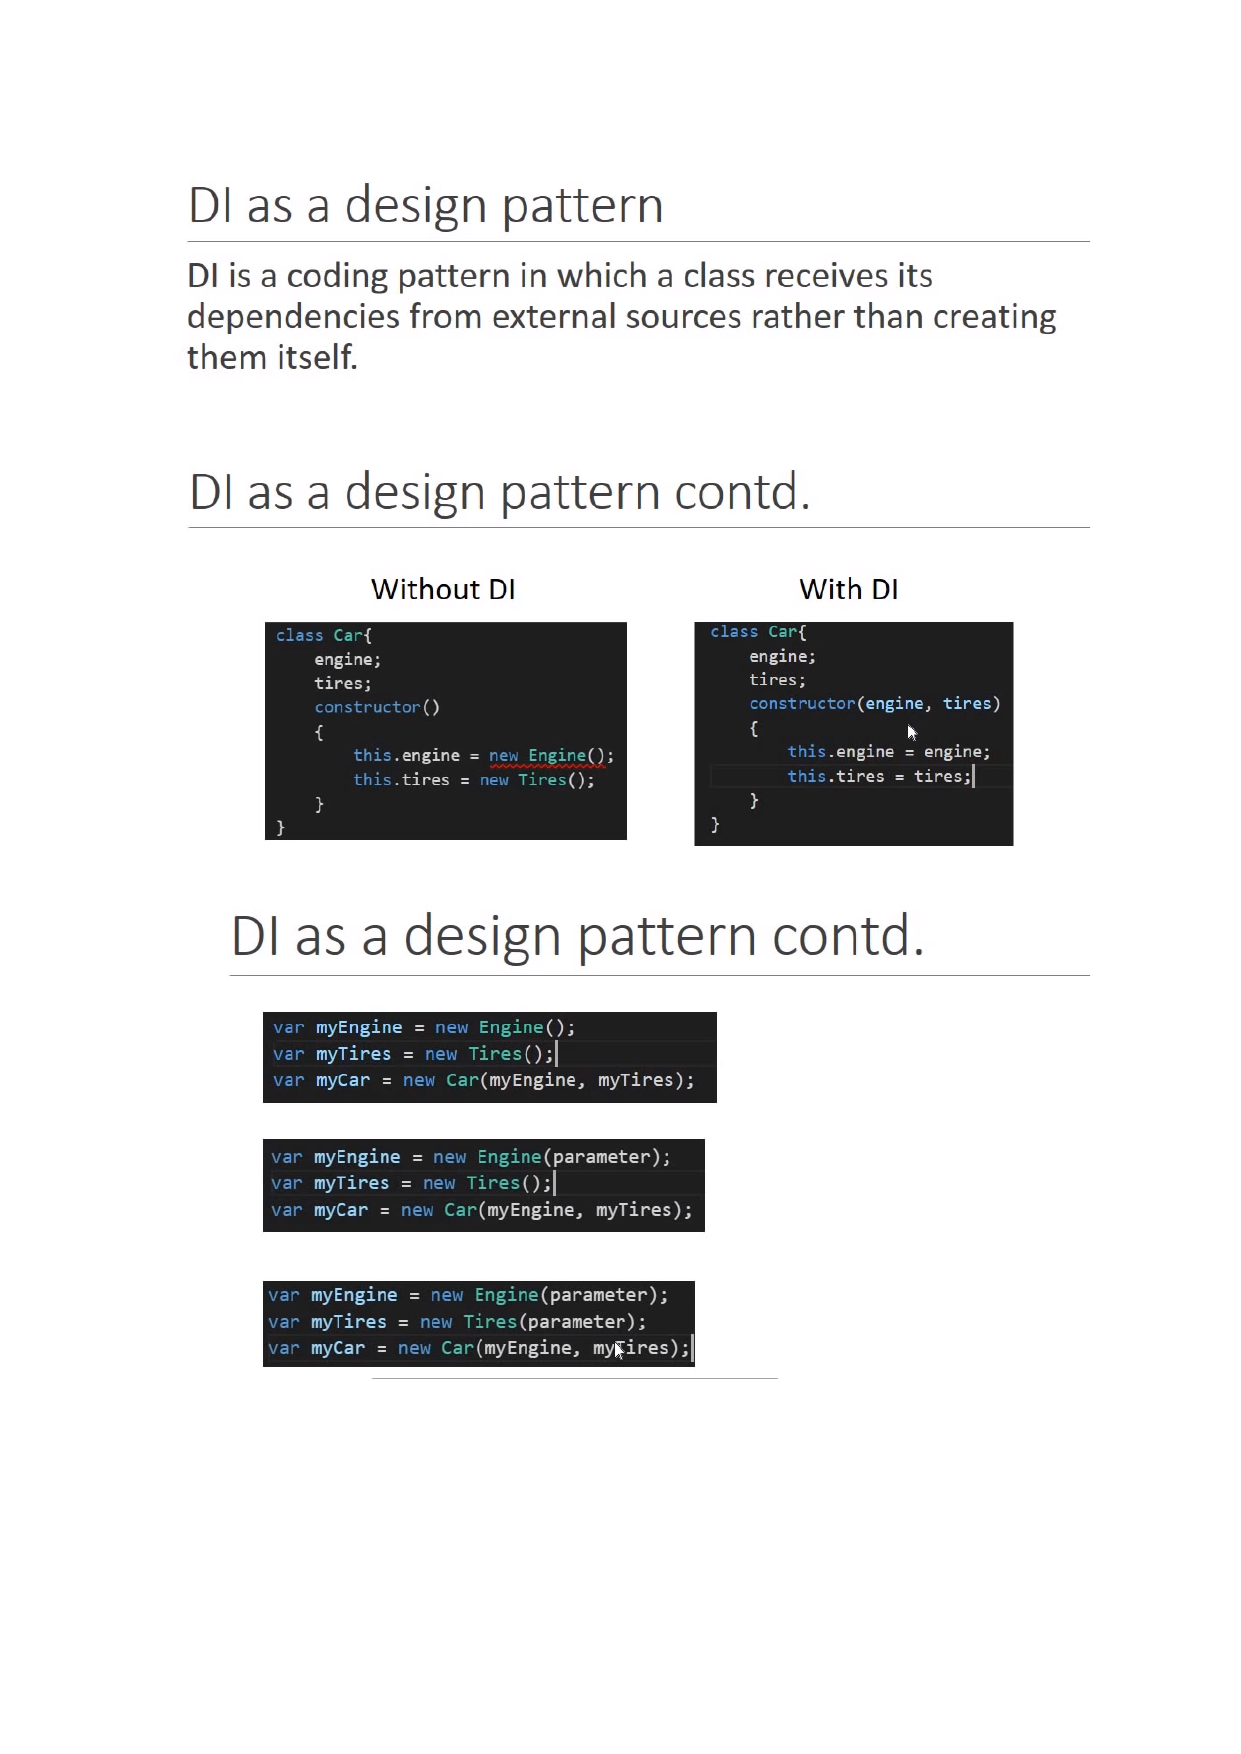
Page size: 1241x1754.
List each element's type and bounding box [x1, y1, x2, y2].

picture [150, 448, 1091, 856]
picture [150, 150, 1091, 430]
picture [150, 874, 1091, 1379]
